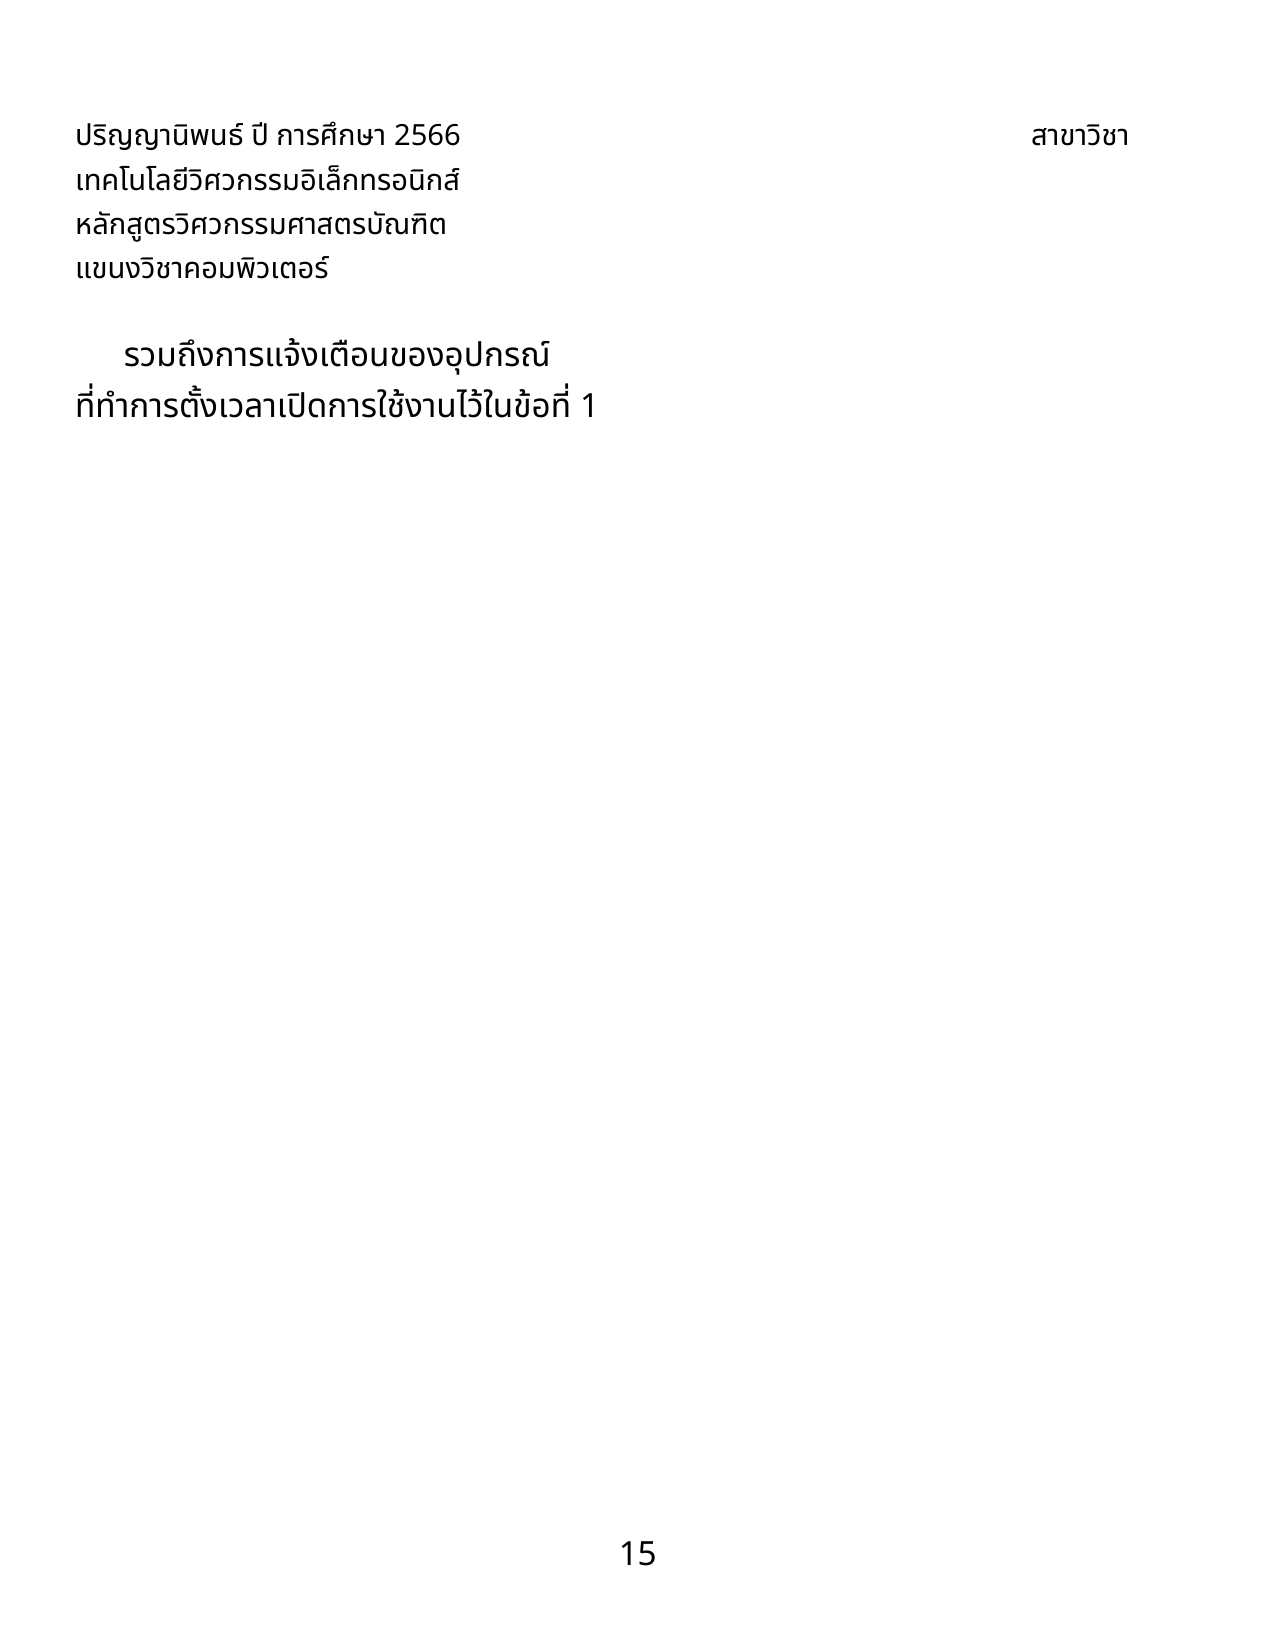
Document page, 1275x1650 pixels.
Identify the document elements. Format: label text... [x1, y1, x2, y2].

text รวมถึงการแจ้งเตือนของอุปกรณ์ที่ทำการตั้งเวลาเปิดการใช้งานไว้ในข้อที่ 1 [75, 331, 600, 432]
